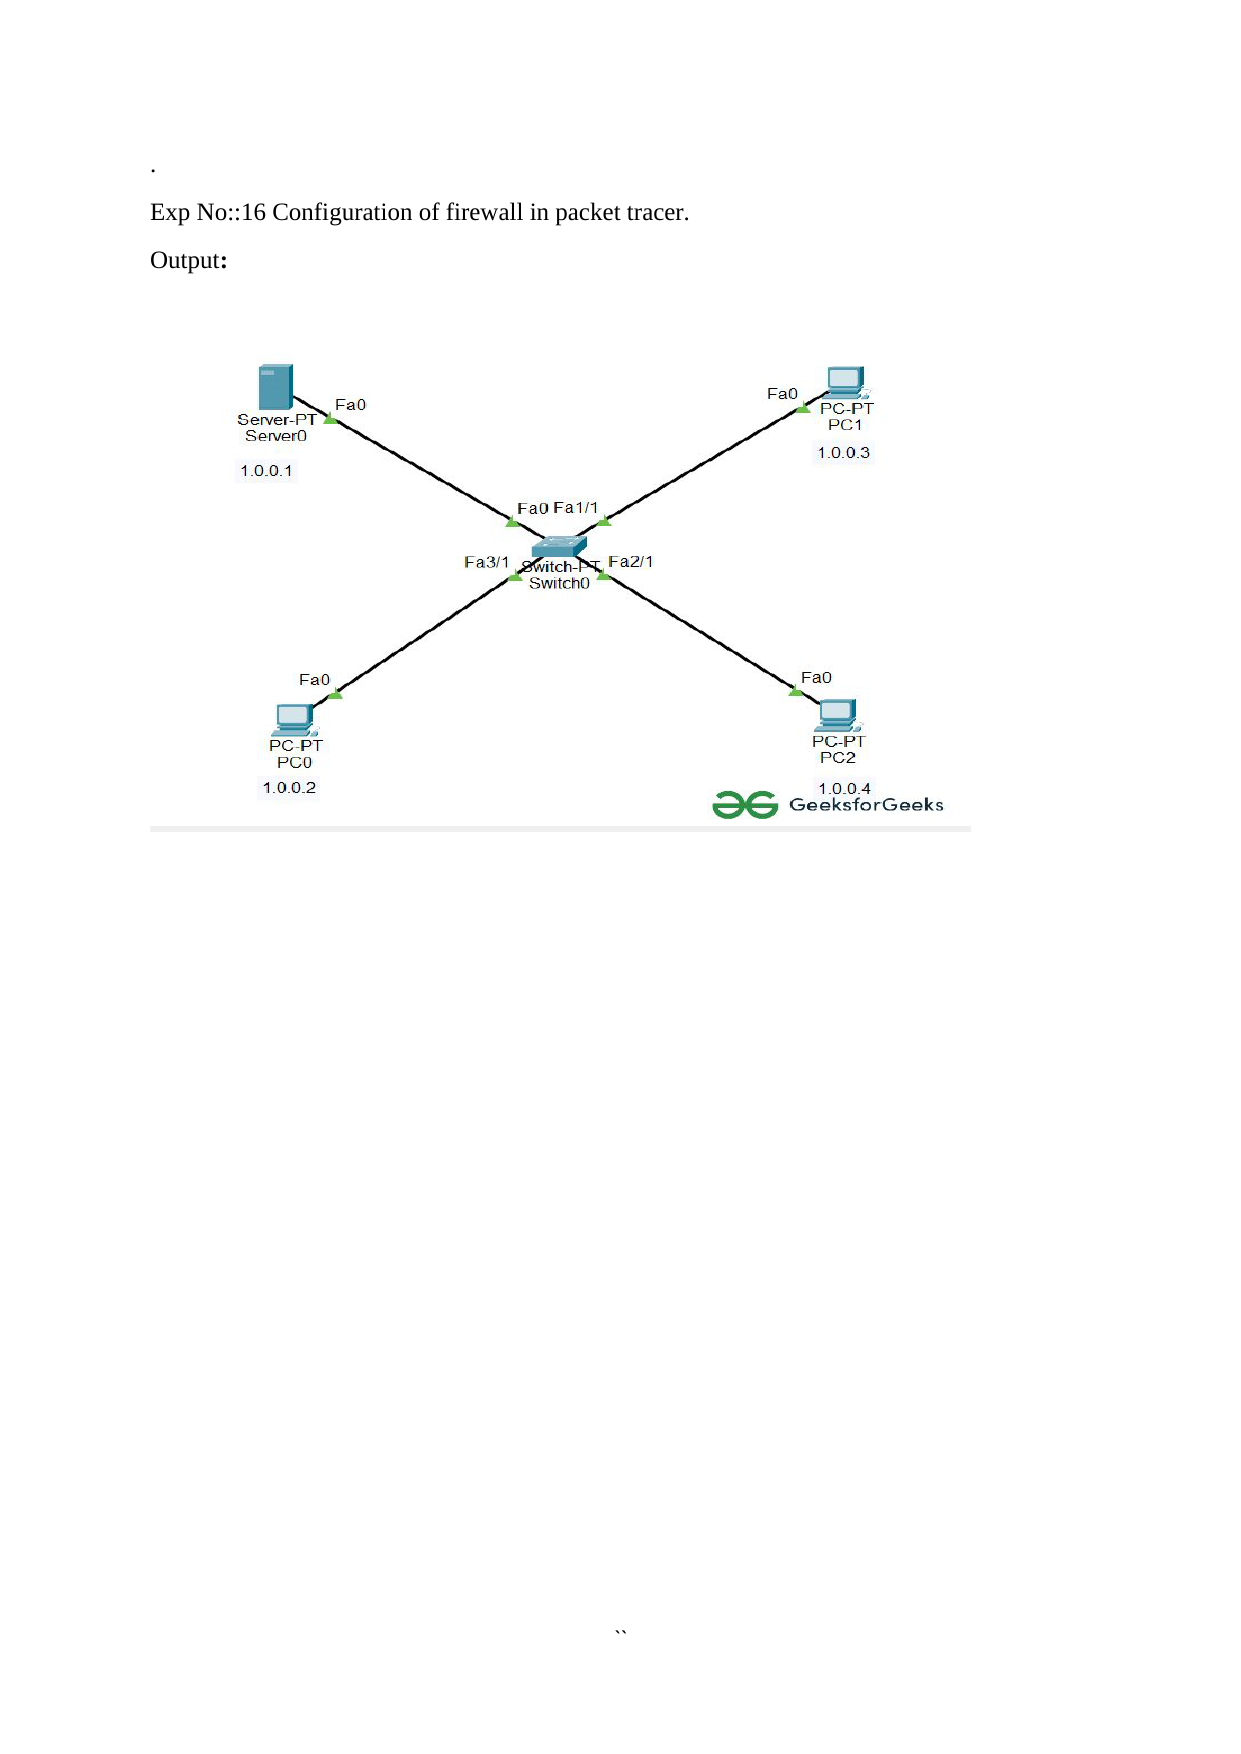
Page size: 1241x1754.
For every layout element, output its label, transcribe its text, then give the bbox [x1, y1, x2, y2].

text Output: [150, 245, 1090, 273]
picture [150, 292, 972, 832]
text Exp No::16 Configuration of firewall in packet tracer. [150, 197, 1090, 226]
